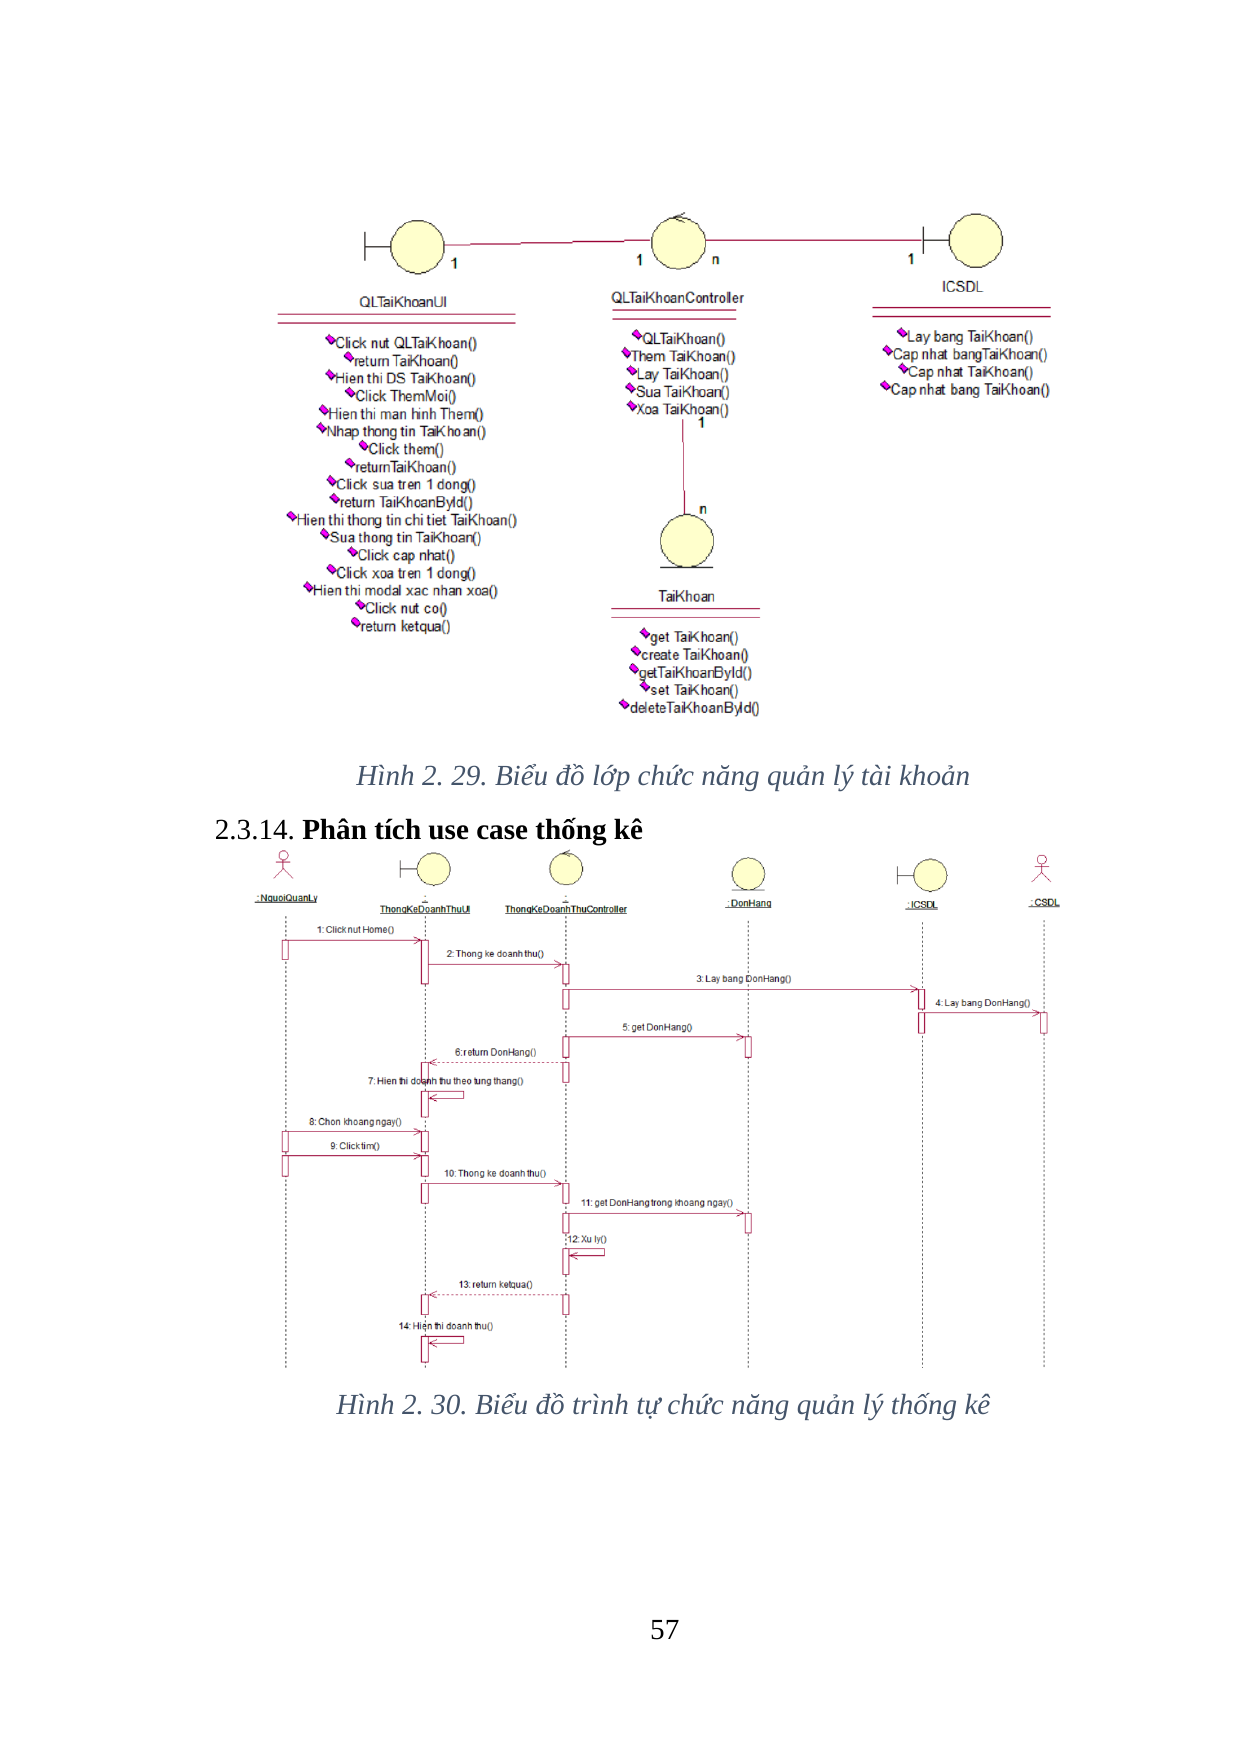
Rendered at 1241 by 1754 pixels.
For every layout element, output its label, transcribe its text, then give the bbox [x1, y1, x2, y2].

subtitle Phân tích use case thống kê [302, 812, 1122, 846]
picture [261, 200, 1068, 739]
text Hình 2. 30. Biểu đồ trình tự chức năng quản lý thống kê [207, 1387, 1122, 1421]
picture [252, 848, 1077, 1368]
text Hình 2. 29. Biểu đồ lớp chức năng quản lý tài khoản [207, 758, 1122, 791]
